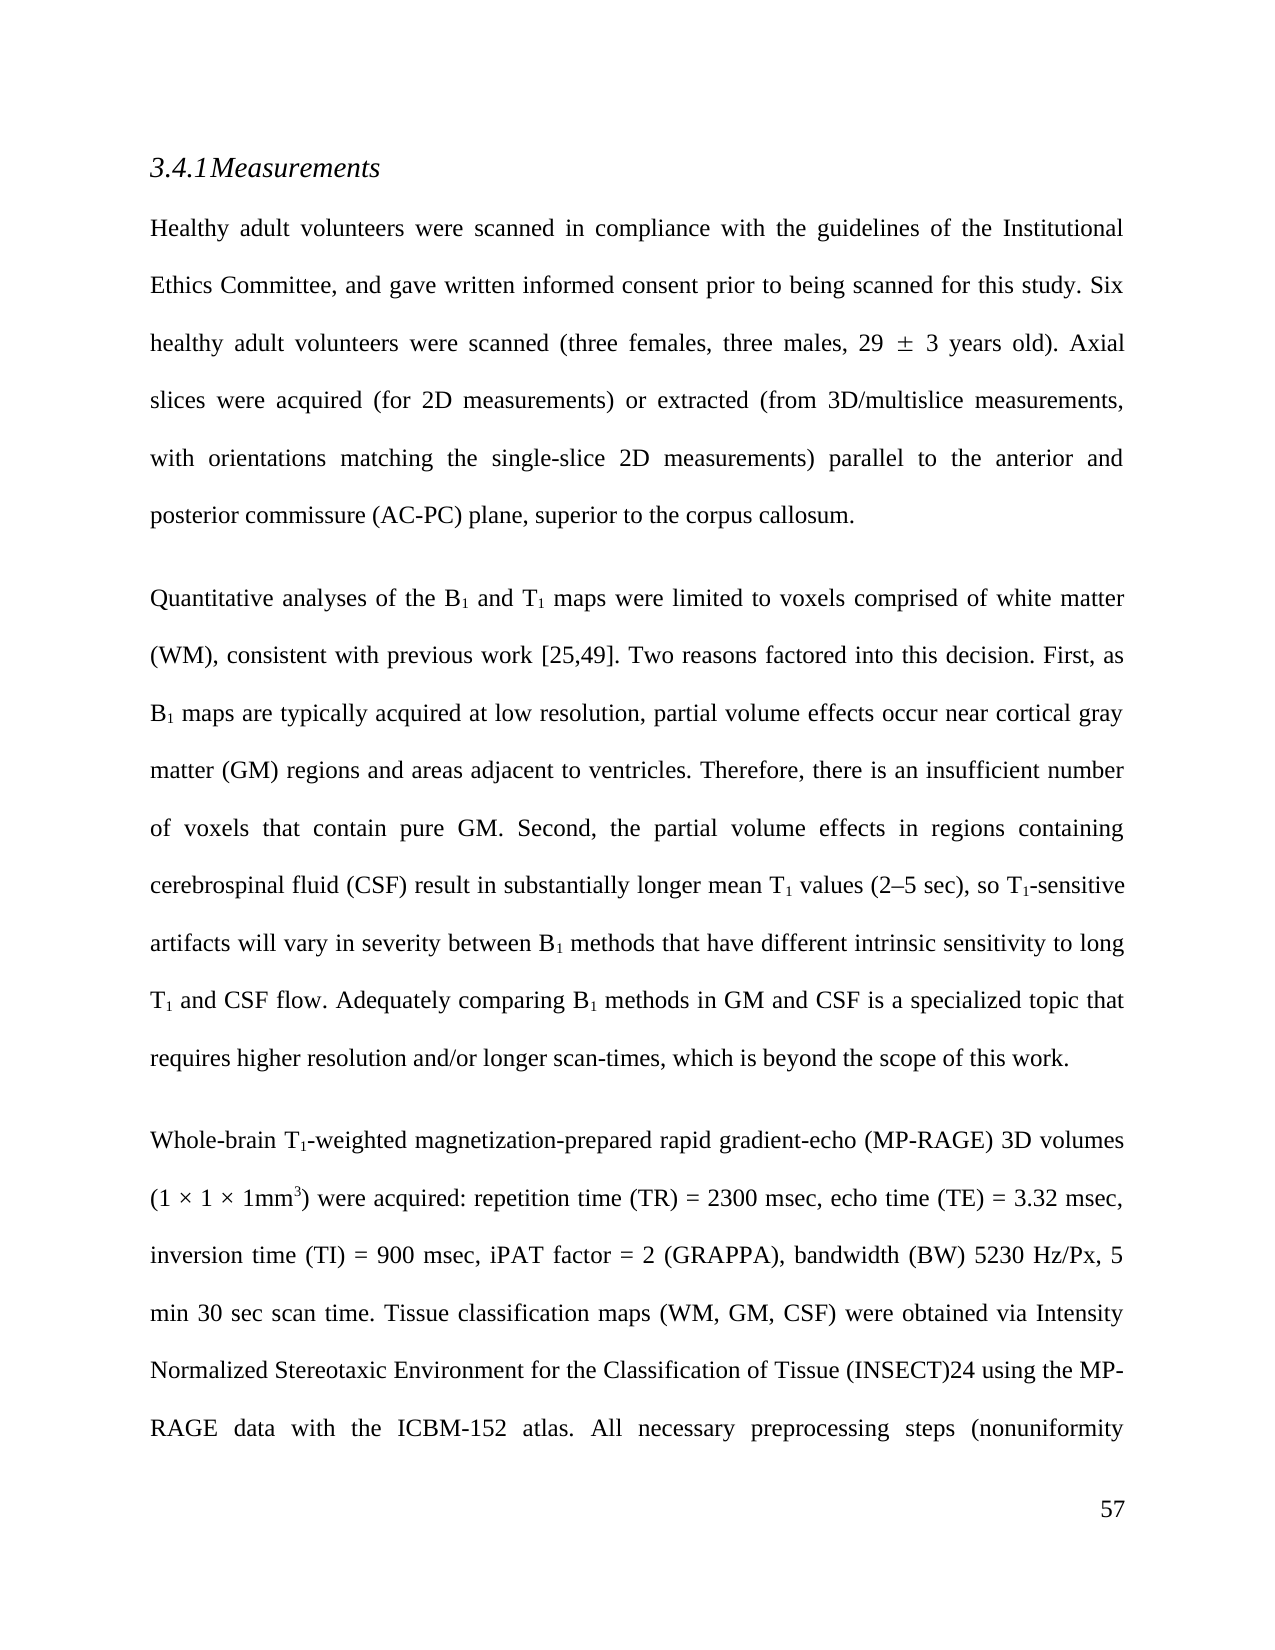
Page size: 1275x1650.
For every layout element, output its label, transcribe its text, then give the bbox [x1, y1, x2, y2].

text Healthy adult volunteers were scanned in compliance with the guidelines of the Institutional Ethics Committee, and gave written informed consent prior to being scanned for this study. Six healthy adult volunteers were scanned (three females, three males, 29 3 years old). Axial slices were acquired (for 2D measurements) or extracted (from 3D/multislice measurements, with orientations matching the single-slice 2D measurements) parallel to the anterior and posterior commissure (AC-PC) plane, superior to the corpus callosum. [150, 213, 1125, 529]
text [150, 1125, 1125, 1442]
subtitle Measurements [150, 150, 1125, 183]
text Quantitative analyses of the B1 and T1 maps were limited to voxels comprised of white matter (WM), consistent with previous work [25,49]. Two reasons factored into this decision. First, as B1 maps are typically acquired at low resolution, partial volume effects occur near cortical gray matter (GM) regions and areas adjacent to ventricles. Therefore, there is an insufficient number of voxels that contain pure GM. Second, the partial volume effects in regions containing cerebrospinal fluid (CSF) result in substantially longer mean T1 values (2–5 sec), so T1-sensitive artifacts will vary in severity between B1 methods that have different intrinsic sensitivity to long T1 and CSF flow. Adequately comparing B1 methods in GM and CSF is a specialized topic that requires higher resolution and/or longer scan-times, which is beyond the scope of this work. [150, 583, 1125, 1072]
